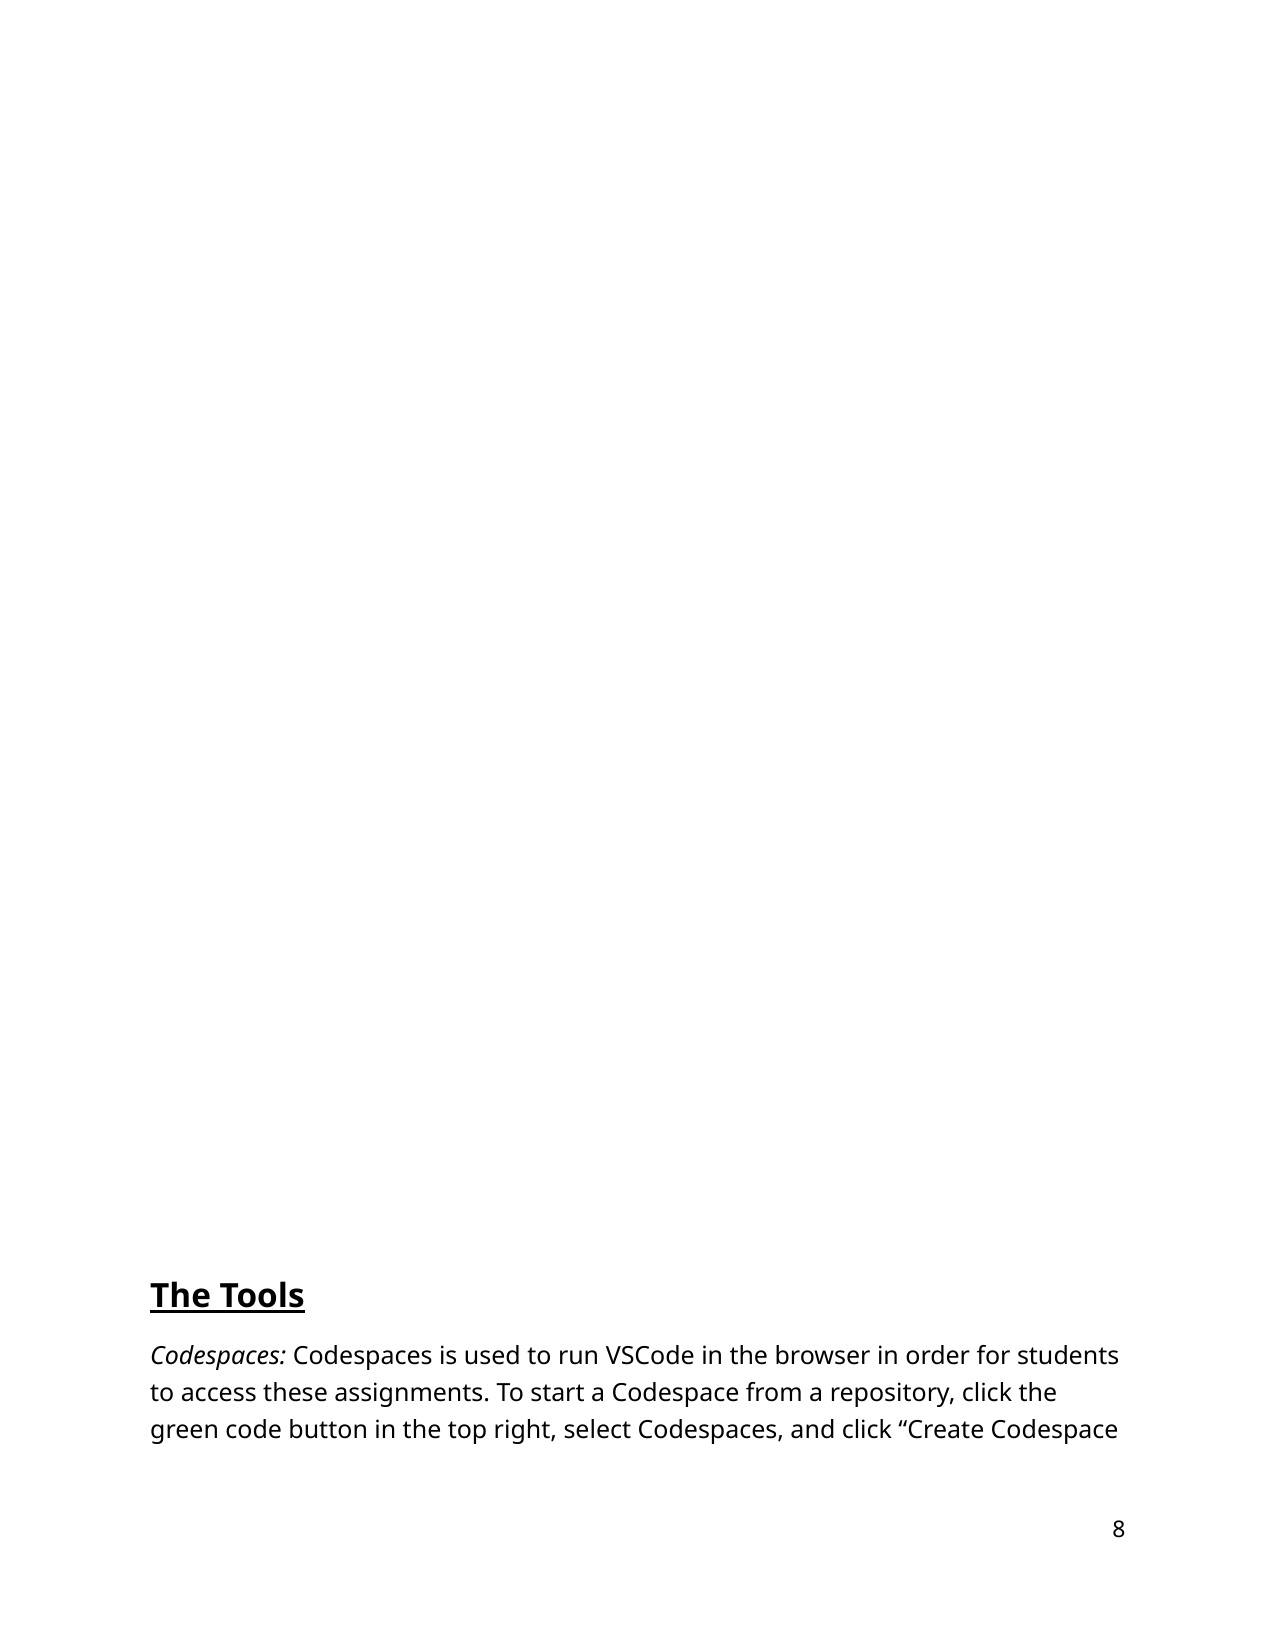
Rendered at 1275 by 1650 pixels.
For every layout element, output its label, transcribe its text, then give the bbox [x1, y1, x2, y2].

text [150, 1338, 1125, 1445]
text The Tools [150, 1272, 1125, 1318]
